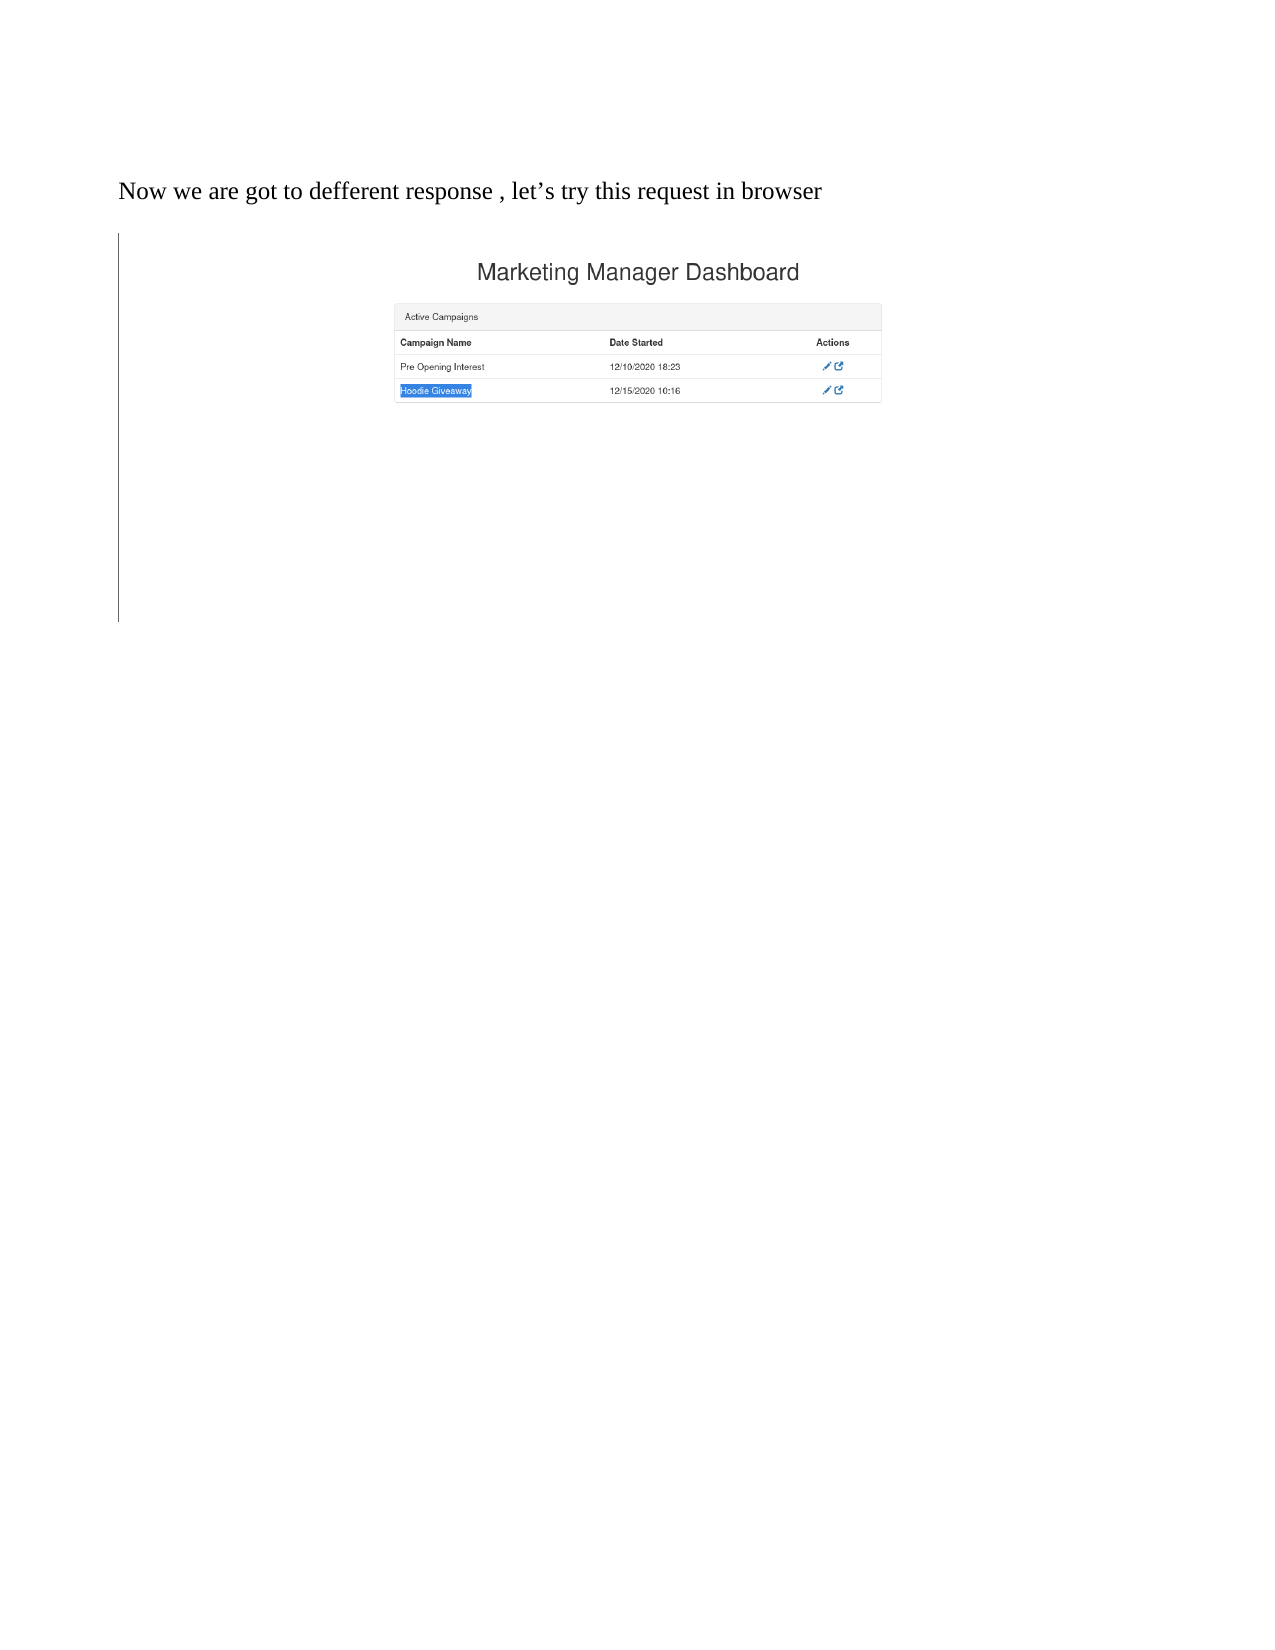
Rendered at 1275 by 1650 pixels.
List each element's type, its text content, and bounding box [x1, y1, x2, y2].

picture [118, 233, 1157, 622]
text Now we are got to defferent response , let’s try this request in browser [118, 176, 1157, 205]
